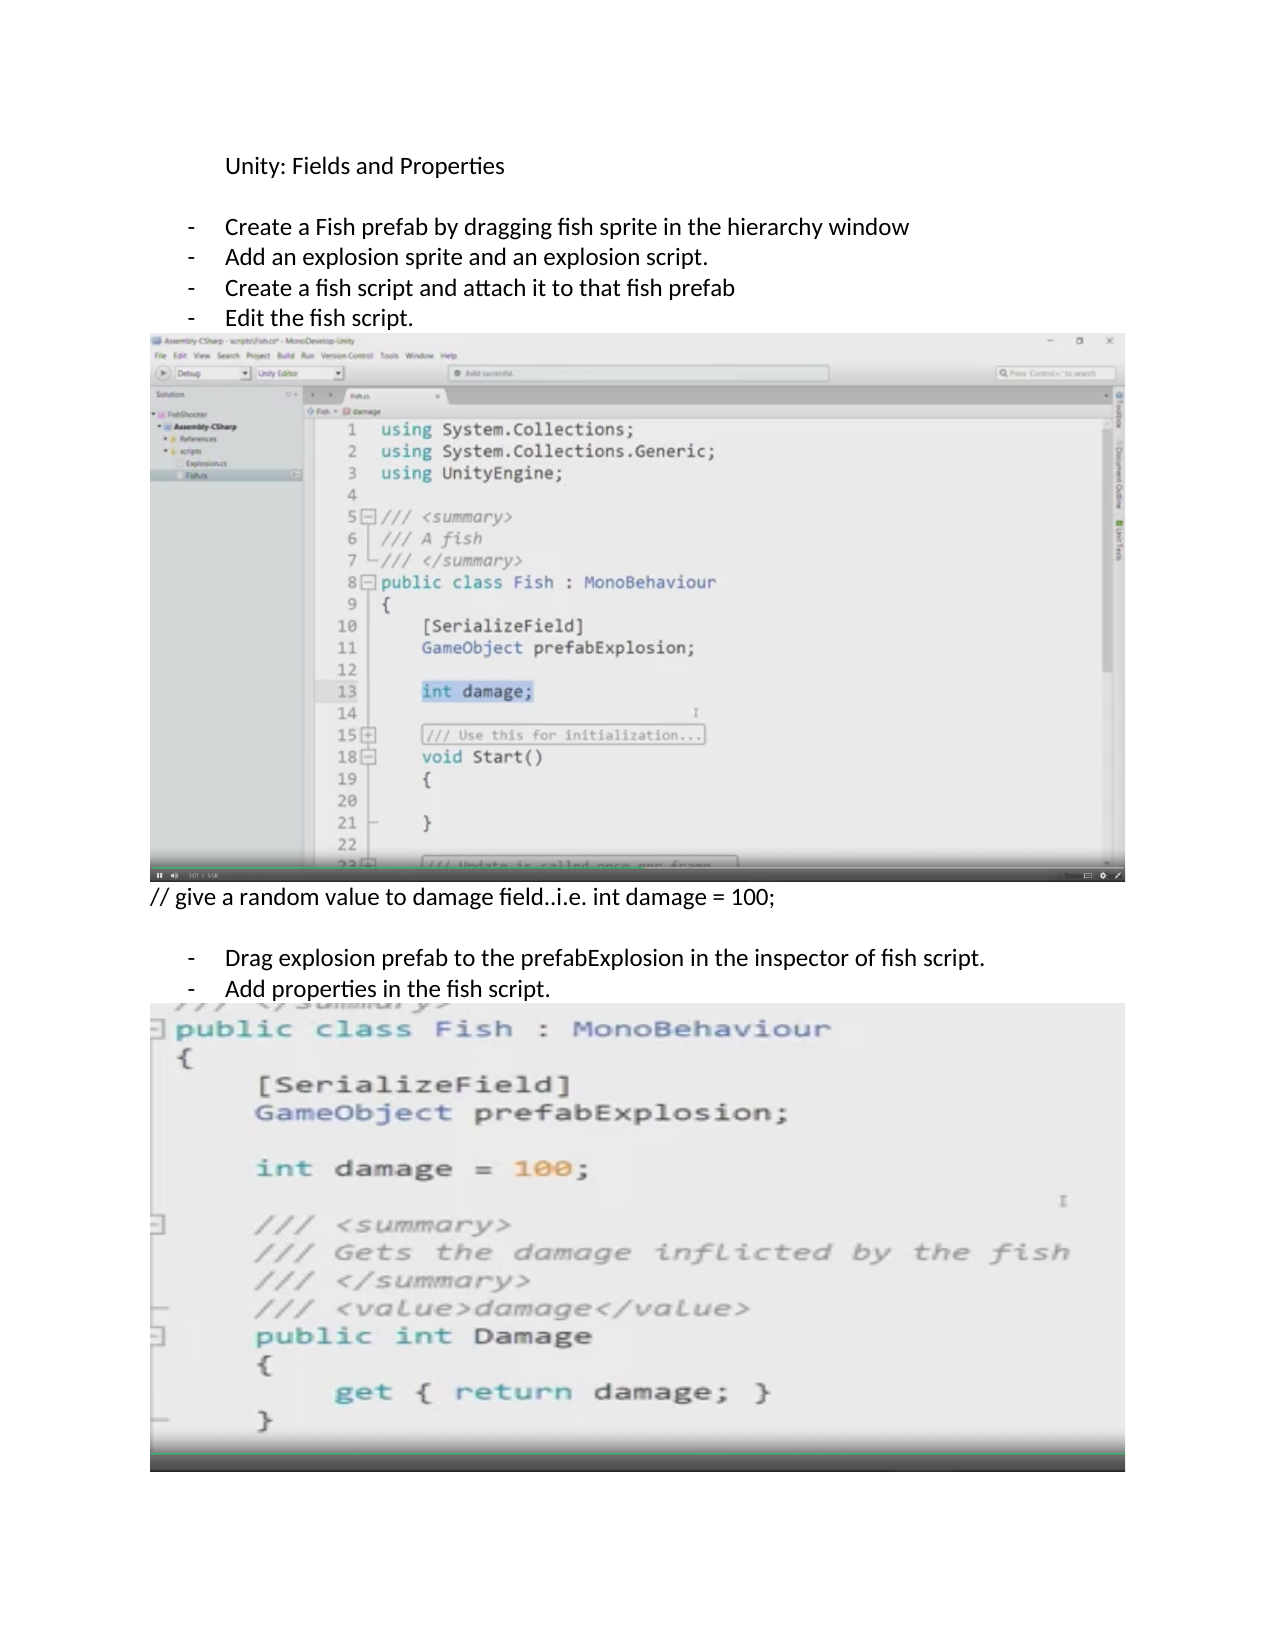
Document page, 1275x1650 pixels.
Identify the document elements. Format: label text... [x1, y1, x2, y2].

list Unity: Fields and Properties [225, 150, 1125, 181]
list Add properties in the fish script. [187, 973, 1125, 1003]
list Create a Fish prefab by dragging fish sprite in the hierarchy window [187, 211, 1125, 242]
list Edit the fish script. [187, 303, 1125, 333]
list Add an explosion sprite and an explosion script. [187, 242, 1125, 272]
text // give a random value to damage field..i.e. int damage = 100; [150, 882, 1125, 912]
picture [150, 1003, 1125, 1472]
list Create a fish script and attach it to that fish prefab [187, 272, 1125, 303]
list Drag explosion prefab to the prefabExplosion in the inspector of fish script. [187, 943, 1125, 973]
picture [150, 333, 1125, 882]
